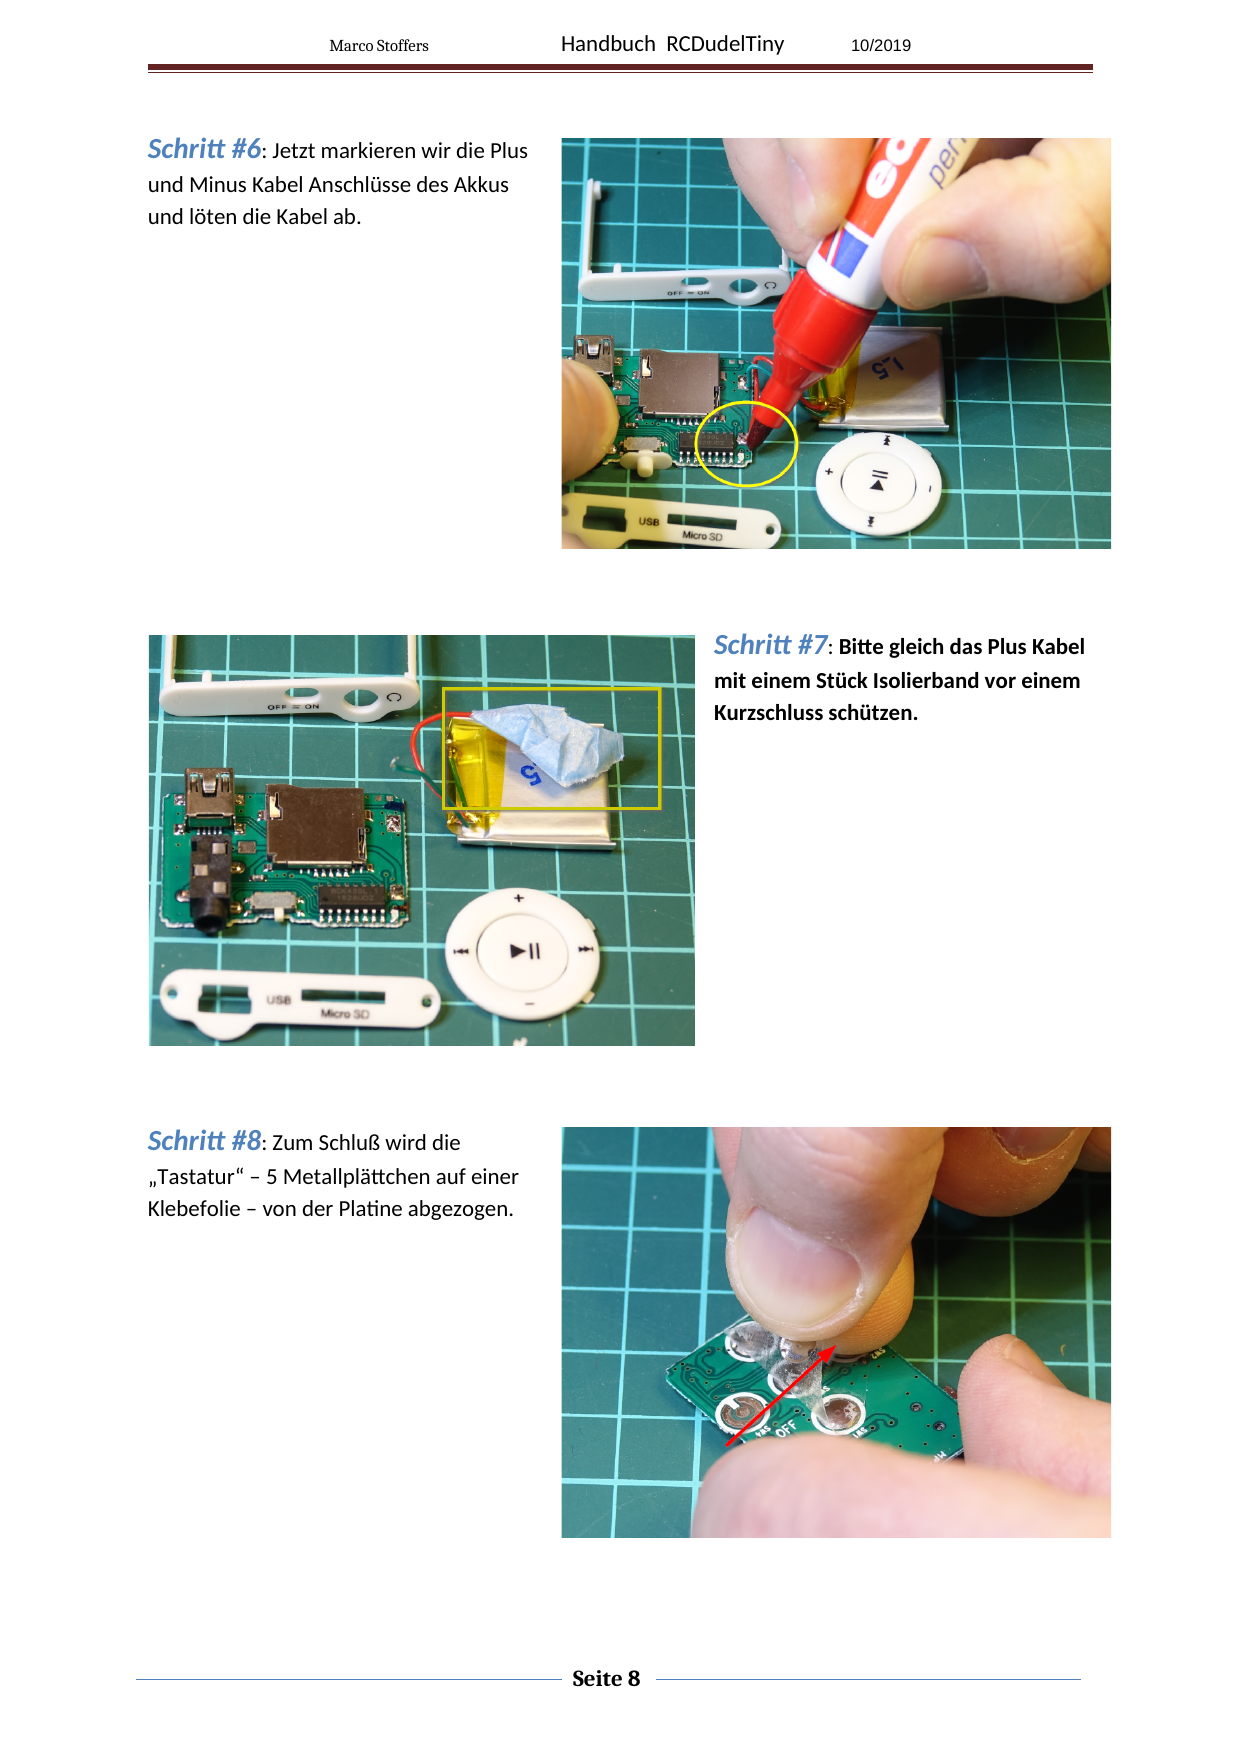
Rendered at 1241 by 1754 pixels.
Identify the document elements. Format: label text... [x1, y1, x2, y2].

text Schritt #7: Bitte gleich das Plus Kabel mit einem Stück Isolierband vor einem Kurzschluss schützen. [148, 626, 1093, 726]
text Schritt #6: Jetzt markieren wir die Plus und Minus Kabel Anschlüsse des Akkus und löten die Kabel ab. [148, 130, 1093, 230]
picture [561, 1127, 1111, 1538]
picture [148, 635, 695, 1046]
picture [561, 138, 1112, 549]
text Schritt #8: Zum Schluß wird die „Tastatur“ – 5 Metallplättchen auf einer Klebefolie – von der Platine abgezogen. [148, 1122, 1093, 1222]
